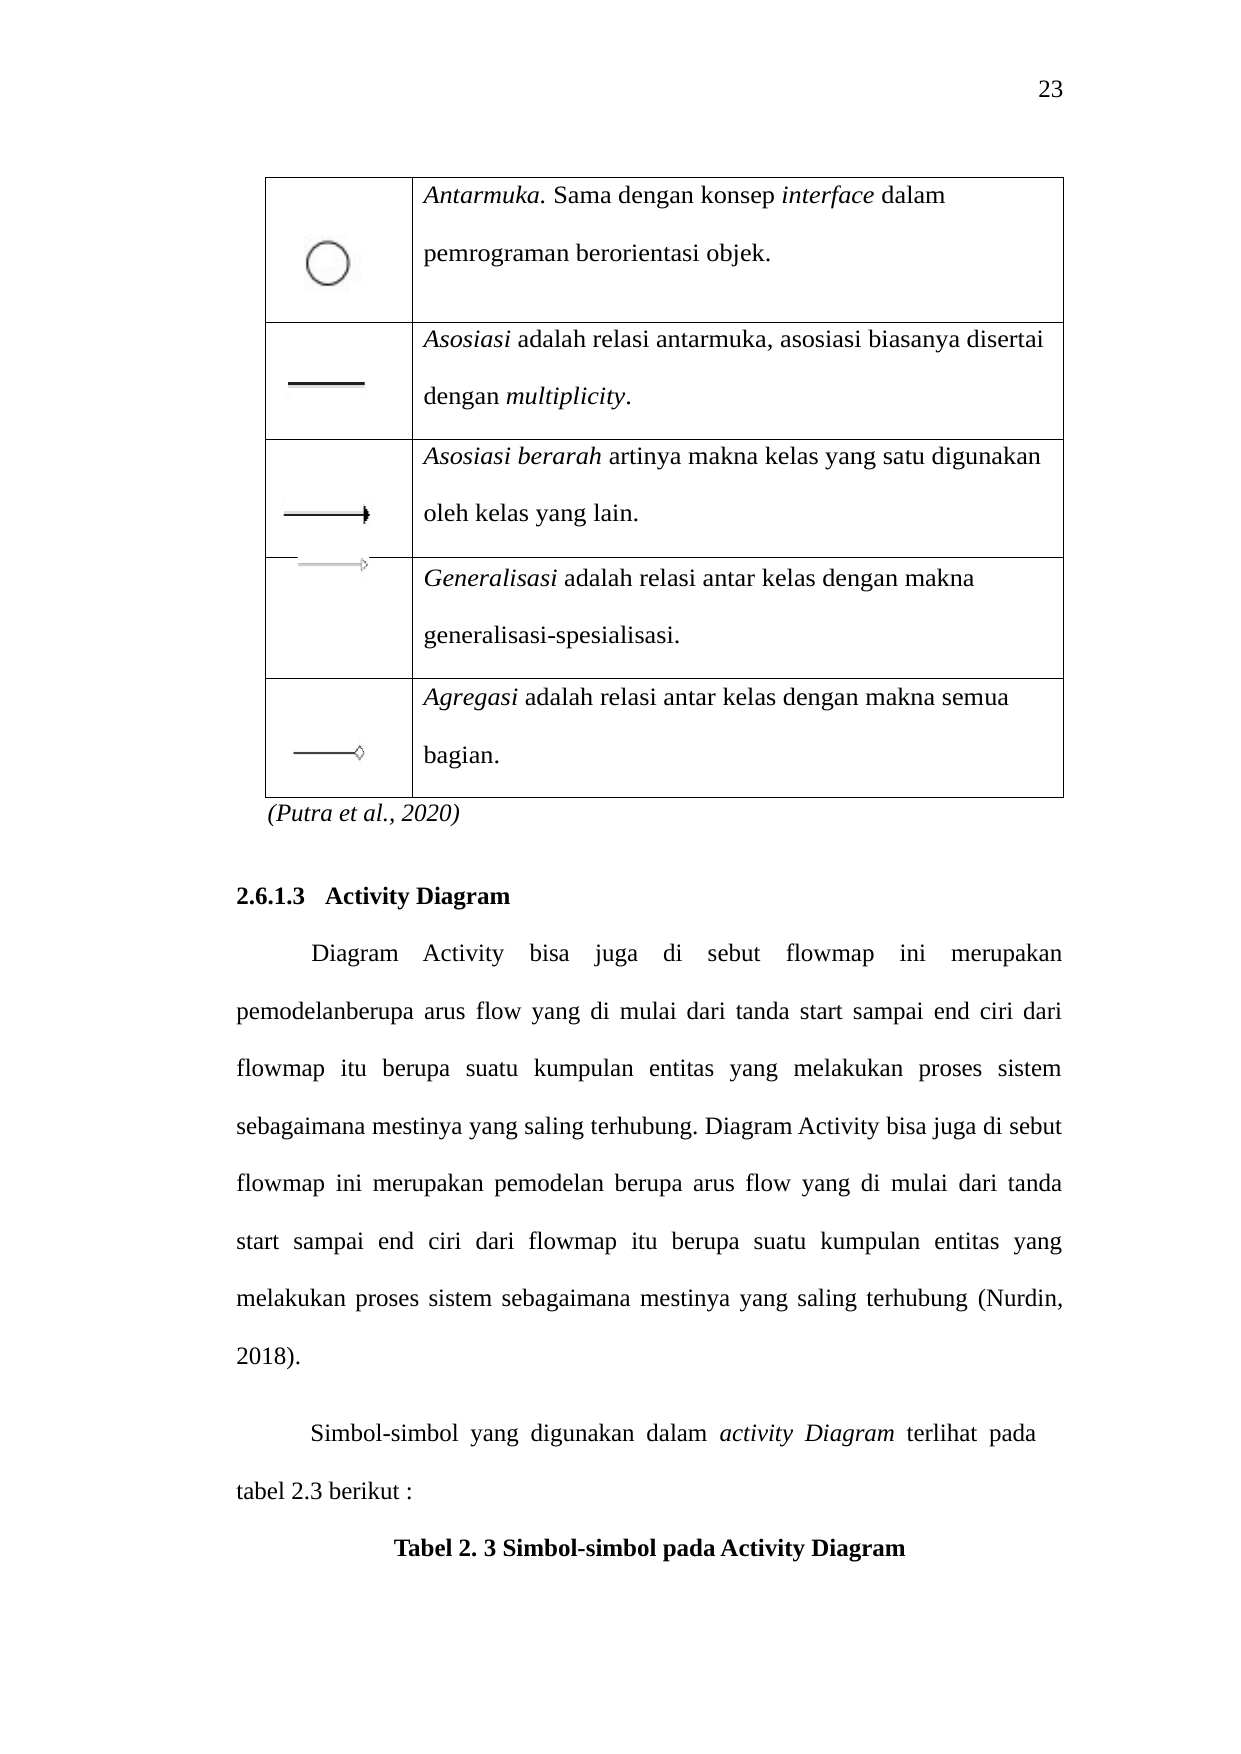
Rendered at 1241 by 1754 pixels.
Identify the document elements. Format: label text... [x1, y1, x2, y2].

table_cell [266, 178, 412, 322]
table_cell [266, 679, 412, 797]
table_cell Agregasi adalah relasi antar kelas dengan makna semua bagian. [413, 679, 1063, 797]
text Diagram Activity bisa juga di sebut flowmap ini merupakan pemodelanberupa arus flow yang di mulai dari tanda start sampai end ciri dari flowmap itu berupa suatu kumpulan entitas yang melakukan proses sistem sebagaimana mestinya yang saling terhubung. Diagram Activity bisa juga di sebut flowmap ini merupakan pemodelan berupa arus flow yang di mulai dari tanda start sampai end ciri dari flowmap itu berupa suatu kumpulan entitas yang melakukan proses sistem sebagaimana mestinya yang saling terhubung . [236, 938, 1063, 1369]
table_cell [266, 558, 412, 678]
table_cell [266, 323, 412, 439]
picture [284, 380, 368, 402]
table_cell Generalisasi adalah relasi antar kelas dengan makna generalisasi-spesialisasi. [413, 558, 1063, 678]
text Simbol-simbol yang digunakan dalam activity Diagram terlihat pada tabel 2.3 berikut : [236, 1418, 1036, 1504]
table_cell Antarmuka. Sama dengan konsep interface dalam pemrograman berorientasi objek. [413, 178, 1063, 322]
text Tabel 2. 3 Simbol-simbol pada Activity Diagram [236, 1533, 1063, 1562]
subtitle 2.6.1.3 Activity Diagram [236, 881, 1063, 909]
picture [290, 736, 366, 766]
table_cell [266, 440, 412, 557]
picture [303, 235, 363, 294]
table_cell Asosiasi adalah relasi antarmuka, asosiasi biasanya disertai dengan multiplicity. [413, 323, 1063, 439]
picture [278, 497, 373, 529]
table_cell Asosiasi berarah artinya makna kelas yang satu digunakan oleh kelas yang lain. [413, 440, 1063, 557]
picture [297, 557, 370, 580]
